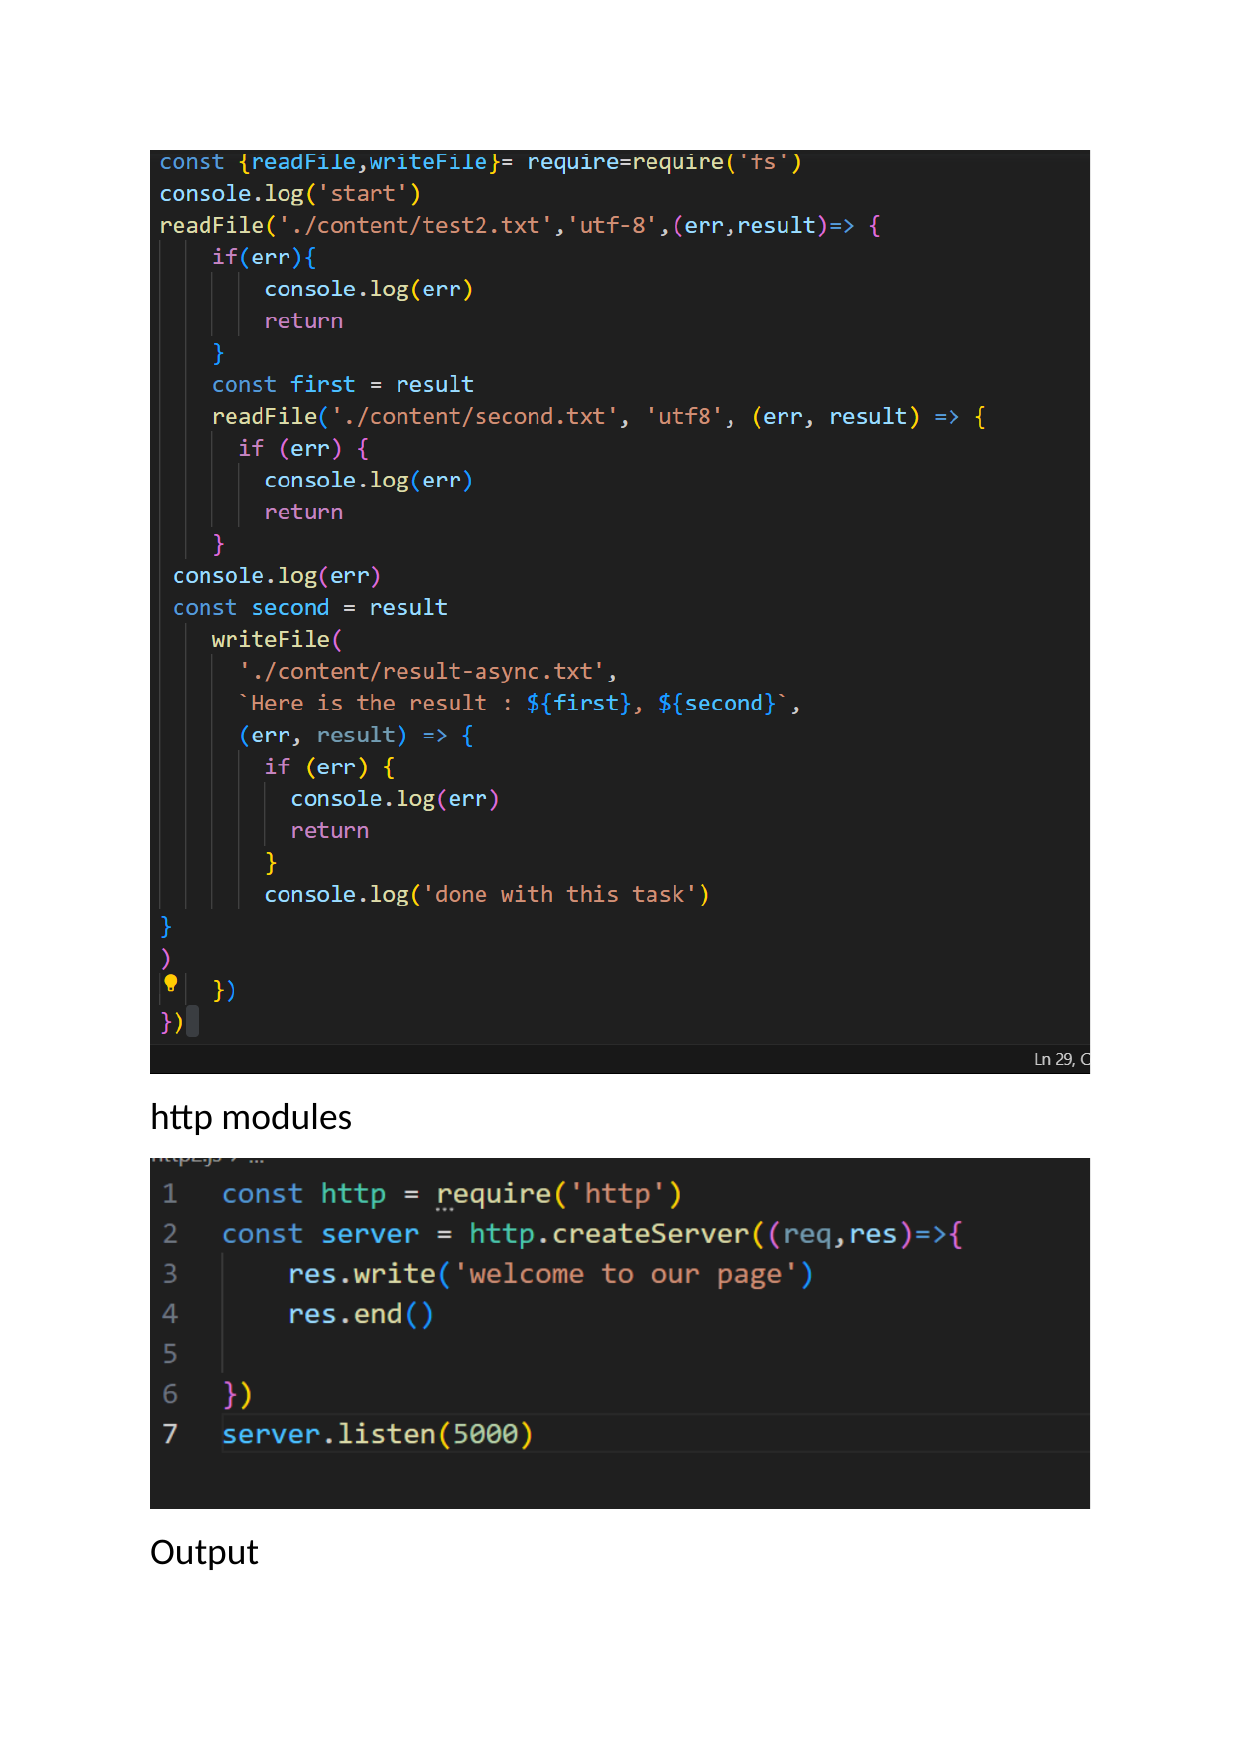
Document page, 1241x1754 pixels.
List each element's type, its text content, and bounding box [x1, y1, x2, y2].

picture [150, 150, 1091, 1074]
text http modules [150, 1093, 1090, 1138]
picture [150, 1158, 1091, 1509]
text Output [150, 1528, 1090, 1573]
